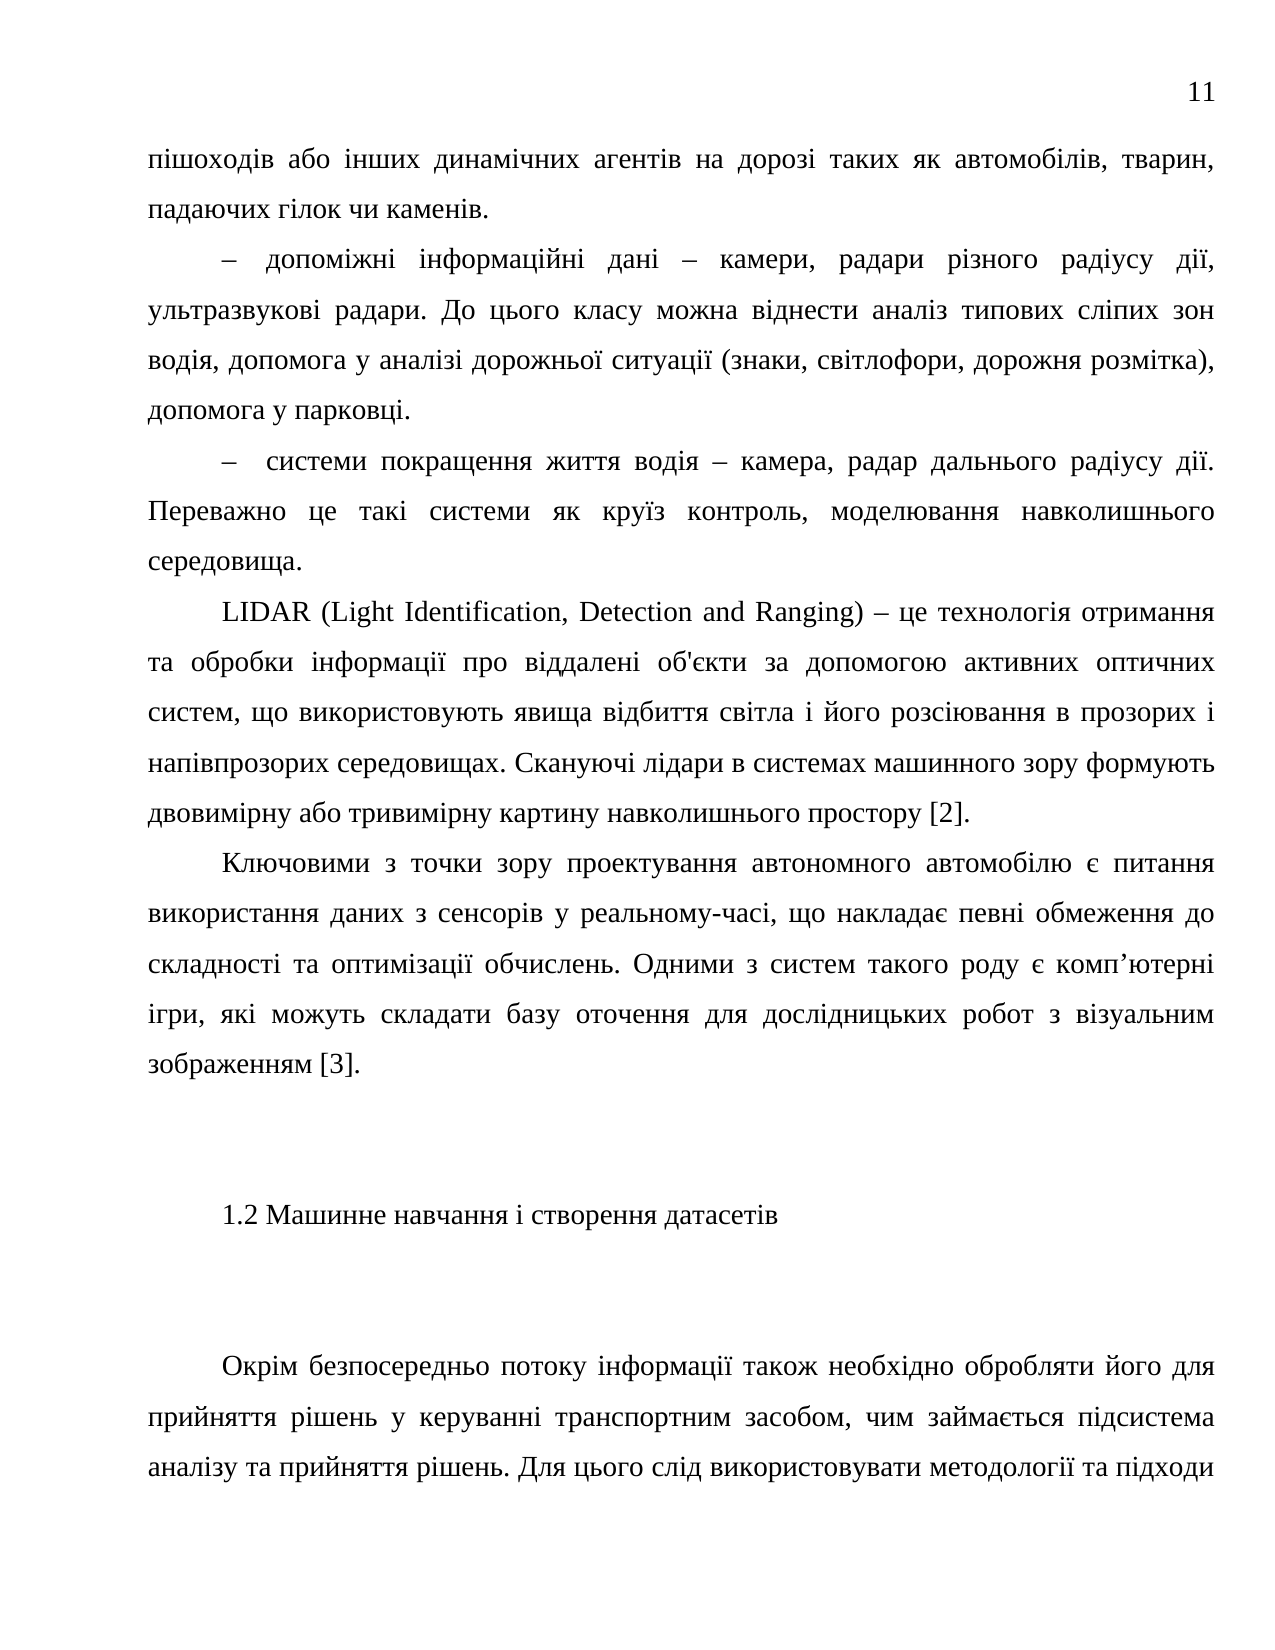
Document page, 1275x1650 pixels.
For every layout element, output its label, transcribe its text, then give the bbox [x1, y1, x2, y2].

text LIDAR (Light Identification, Detection and Ranging) – це технологія отримання та обробки інформації про віддалені об'єкти за допомогою активних оптичних систем, що використовують явища відбиття світла і його розсіювання в прозорих і напівпрозорих середовищах. Скануючі лідари в системах машинного зору формують двовимірну або тривимірну картину навколишнього простору [2]. [148, 594, 1216, 828]
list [148, 141, 1216, 225]
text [148, 1348, 1216, 1483]
list допоміжні інформаційні дані – камери, радари різного радіусу дії, ультразвукові радари. До цього класу можна віднести аналіз типових сліпих зон водія, допомога у аналізі дорожньої ситуації (знаки, світлофори, дорожня розмітка), допомога у парковці. [148, 242, 1216, 426]
list системи покращення життя водія – камера, радар дальнього радіусу дії. Переважно це такі системи як круїз контроль, моделювання навколишнього середовища. [148, 443, 1216, 577]
subtitle 1.2 Машинне навчання і створення датасетів [148, 1197, 1216, 1231]
text Ключовими з точки зору проектування автономного автомобілю є питання використання даних з сенсорів у реальному-часі, що накладає певні обмеження до складності та оптимізації обчислень. Одними з систем такого роду є комп’ютерні ігри, які можуть складати базу оточення для дослідницьких робот з візуальним зображенням [3]. [148, 845, 1216, 1080]
